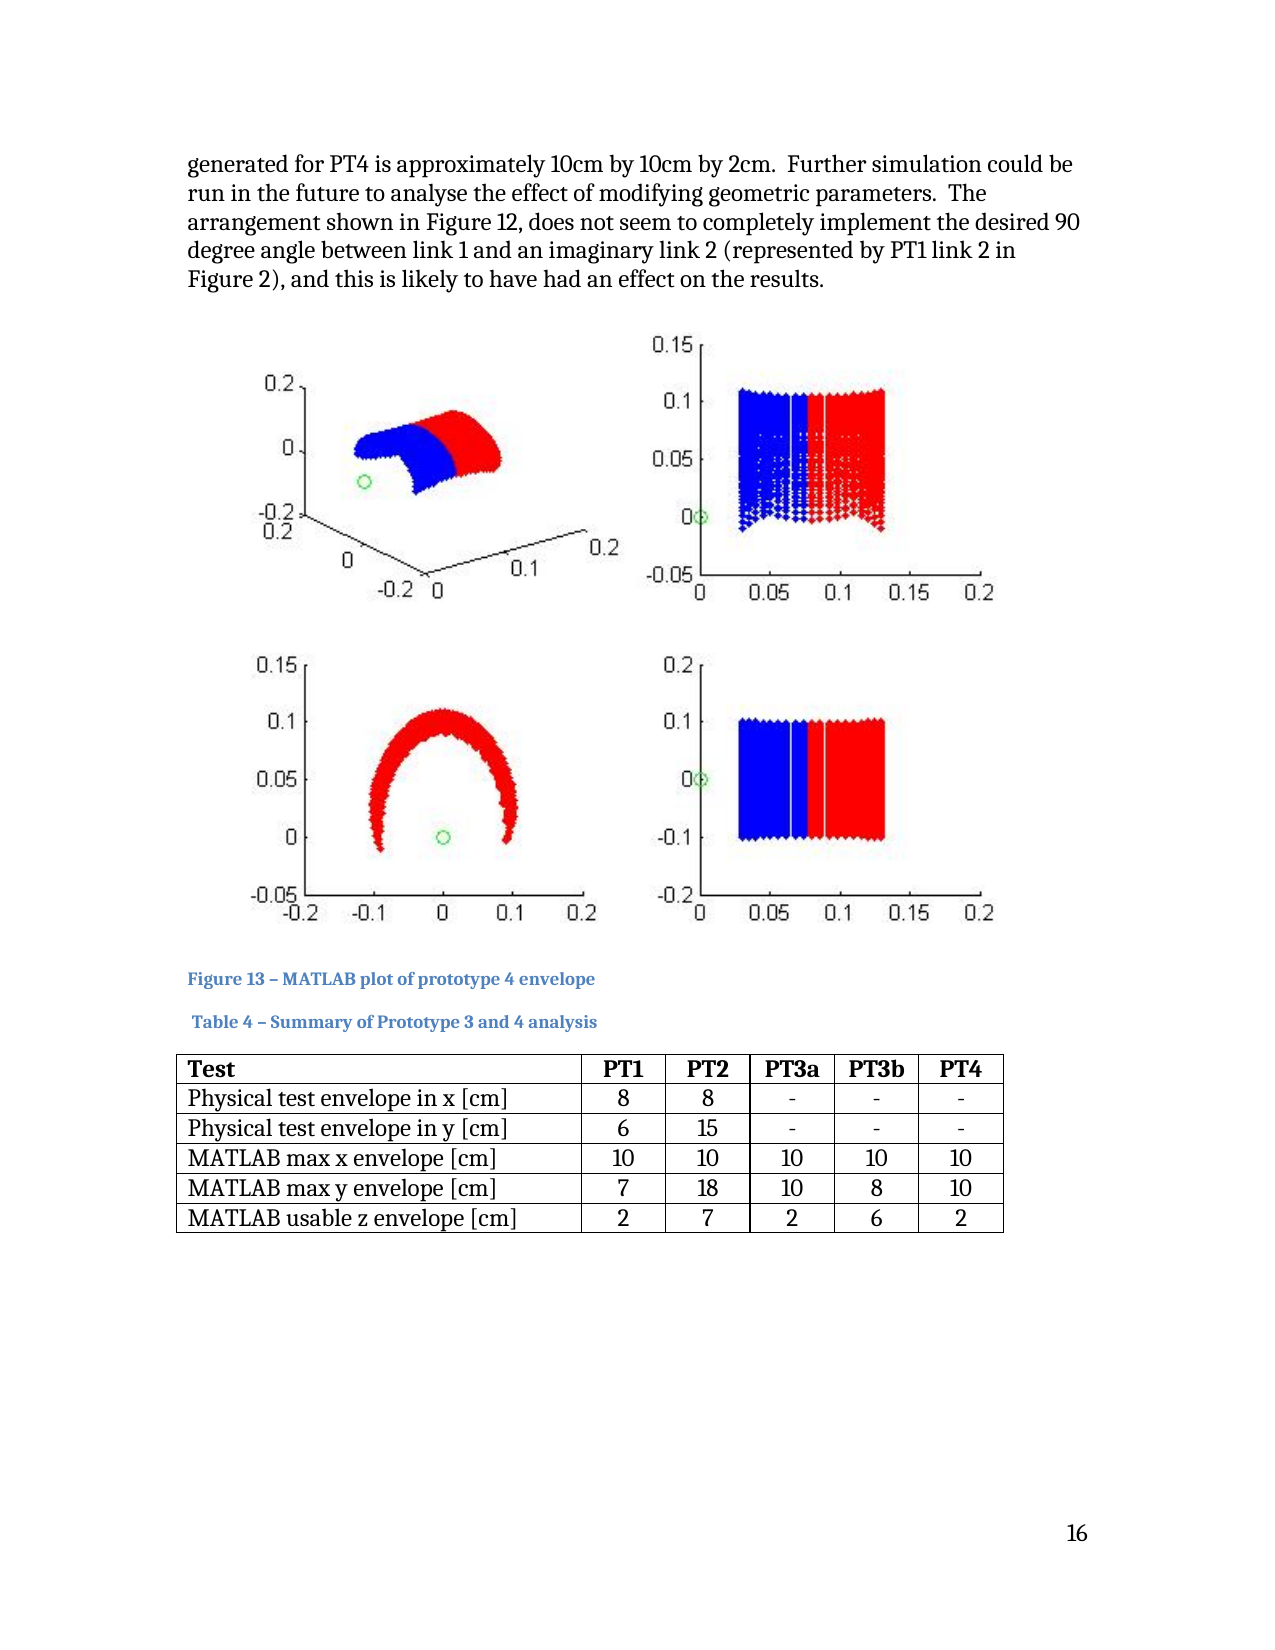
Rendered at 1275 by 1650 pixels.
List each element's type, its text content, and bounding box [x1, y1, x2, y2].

table_cell 2 [919, 1204, 1003, 1232]
table_header PT3a [751, 1055, 834, 1083]
table_cell 8 [835, 1174, 918, 1202]
table_cell - [919, 1114, 1003, 1143]
table_cell 10 [835, 1144, 918, 1173]
table_cell Physical test envelope in y [cm] [177, 1114, 581, 1143]
table_cell 8 [582, 1084, 665, 1113]
table_cell - [751, 1084, 834, 1113]
picture [187, 293, 1088, 969]
table_header Test [177, 1055, 581, 1083]
table_cell - [835, 1114, 918, 1143]
table_cell 7 [666, 1204, 749, 1232]
table_header PT1 [582, 1055, 665, 1083]
table_cell MATLAB usable z envelope [cm] [177, 1204, 581, 1232]
table_cell 10 [582, 1144, 665, 1173]
table_cell 10 [751, 1144, 834, 1173]
table_cell 18 [666, 1174, 749, 1202]
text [187, 150, 1087, 293]
table_cell MATLAB max y envelope [cm] [177, 1174, 581, 1202]
table_cell 10 [751, 1174, 834, 1202]
table_cell 2 [751, 1204, 834, 1232]
table_cell 7 [582, 1174, 665, 1202]
table_cell 6 [582, 1114, 665, 1143]
table_cell 8 [666, 1084, 749, 1113]
table_cell 6 [835, 1204, 918, 1232]
table_cell 15 [666, 1114, 749, 1143]
table_cell Physical test envelope in x [cm] [177, 1084, 581, 1113]
table_cell 10 [666, 1144, 749, 1173]
table_cell 2 [582, 1204, 665, 1232]
table_cell 10 [919, 1174, 1003, 1202]
table_cell 10 [919, 1144, 1003, 1173]
table_cell - [835, 1084, 918, 1113]
table_header PT2 [666, 1055, 749, 1083]
table_header PT3b [835, 1055, 918, 1083]
table_header PT4 [919, 1055, 1003, 1083]
table_cell - [751, 1114, 834, 1143]
table_cell MATLAB max x envelope [cm] [177, 1144, 581, 1173]
table_cell - [919, 1084, 1003, 1113]
